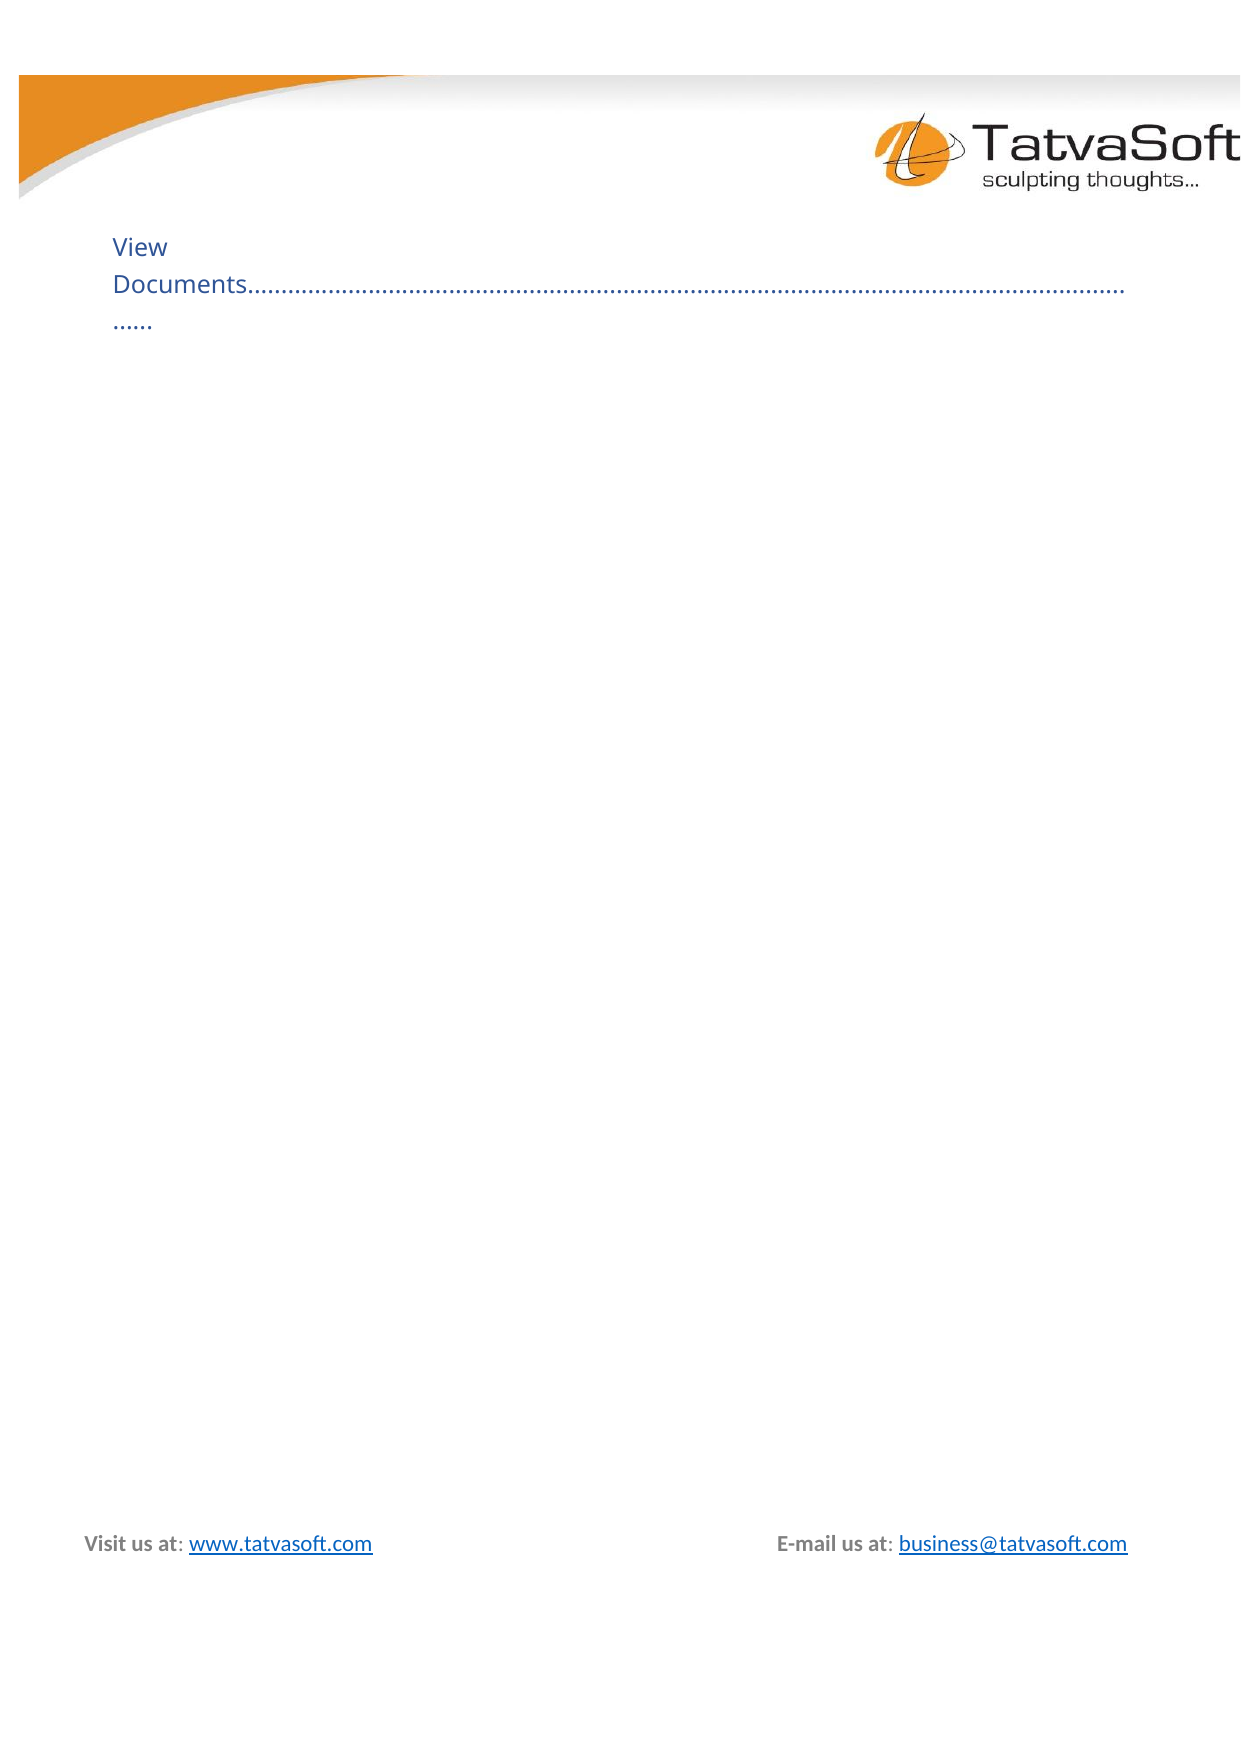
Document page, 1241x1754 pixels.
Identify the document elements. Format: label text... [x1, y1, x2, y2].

text View Documents......................................................................................................................................... [112, 230, 1128, 337]
